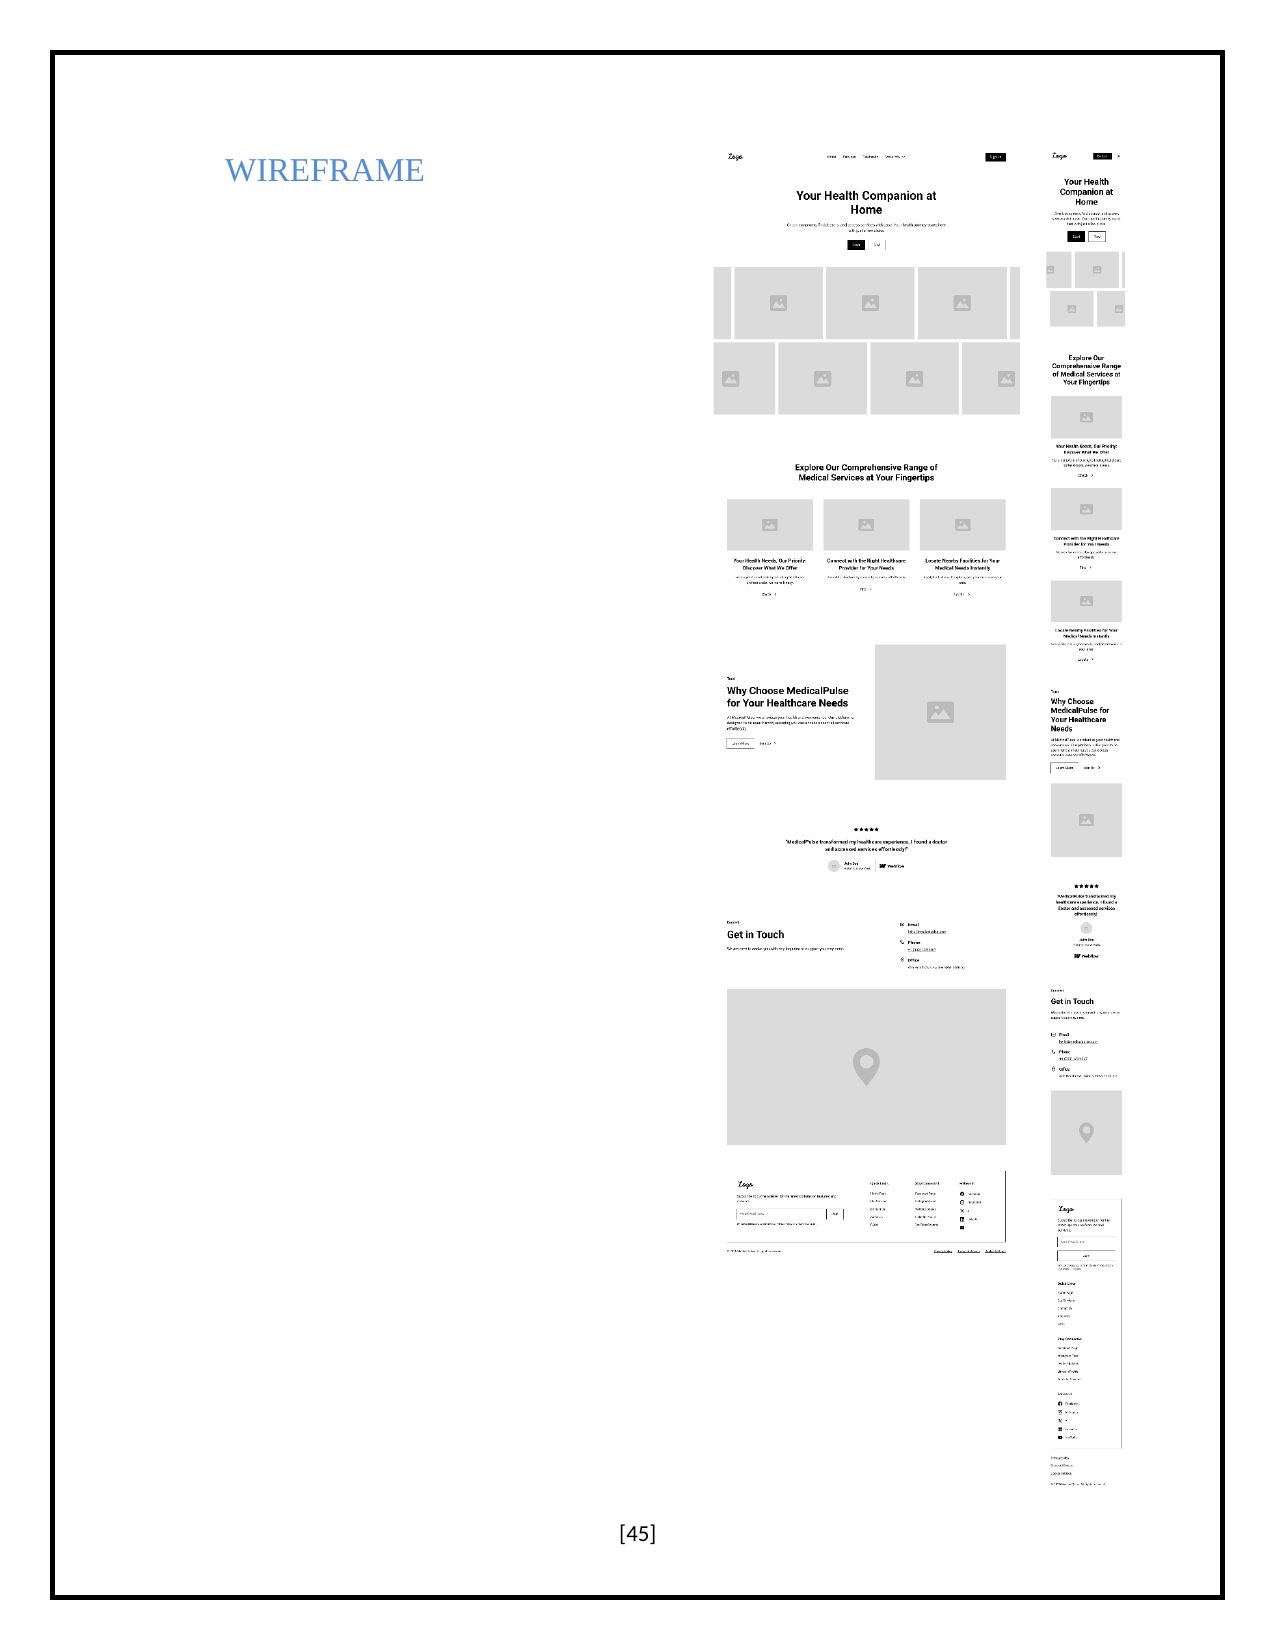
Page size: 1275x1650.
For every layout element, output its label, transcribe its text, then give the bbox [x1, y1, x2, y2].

picture [713, 150, 1125, 1500]
text WIREFRAME [225, 150, 713, 188]
